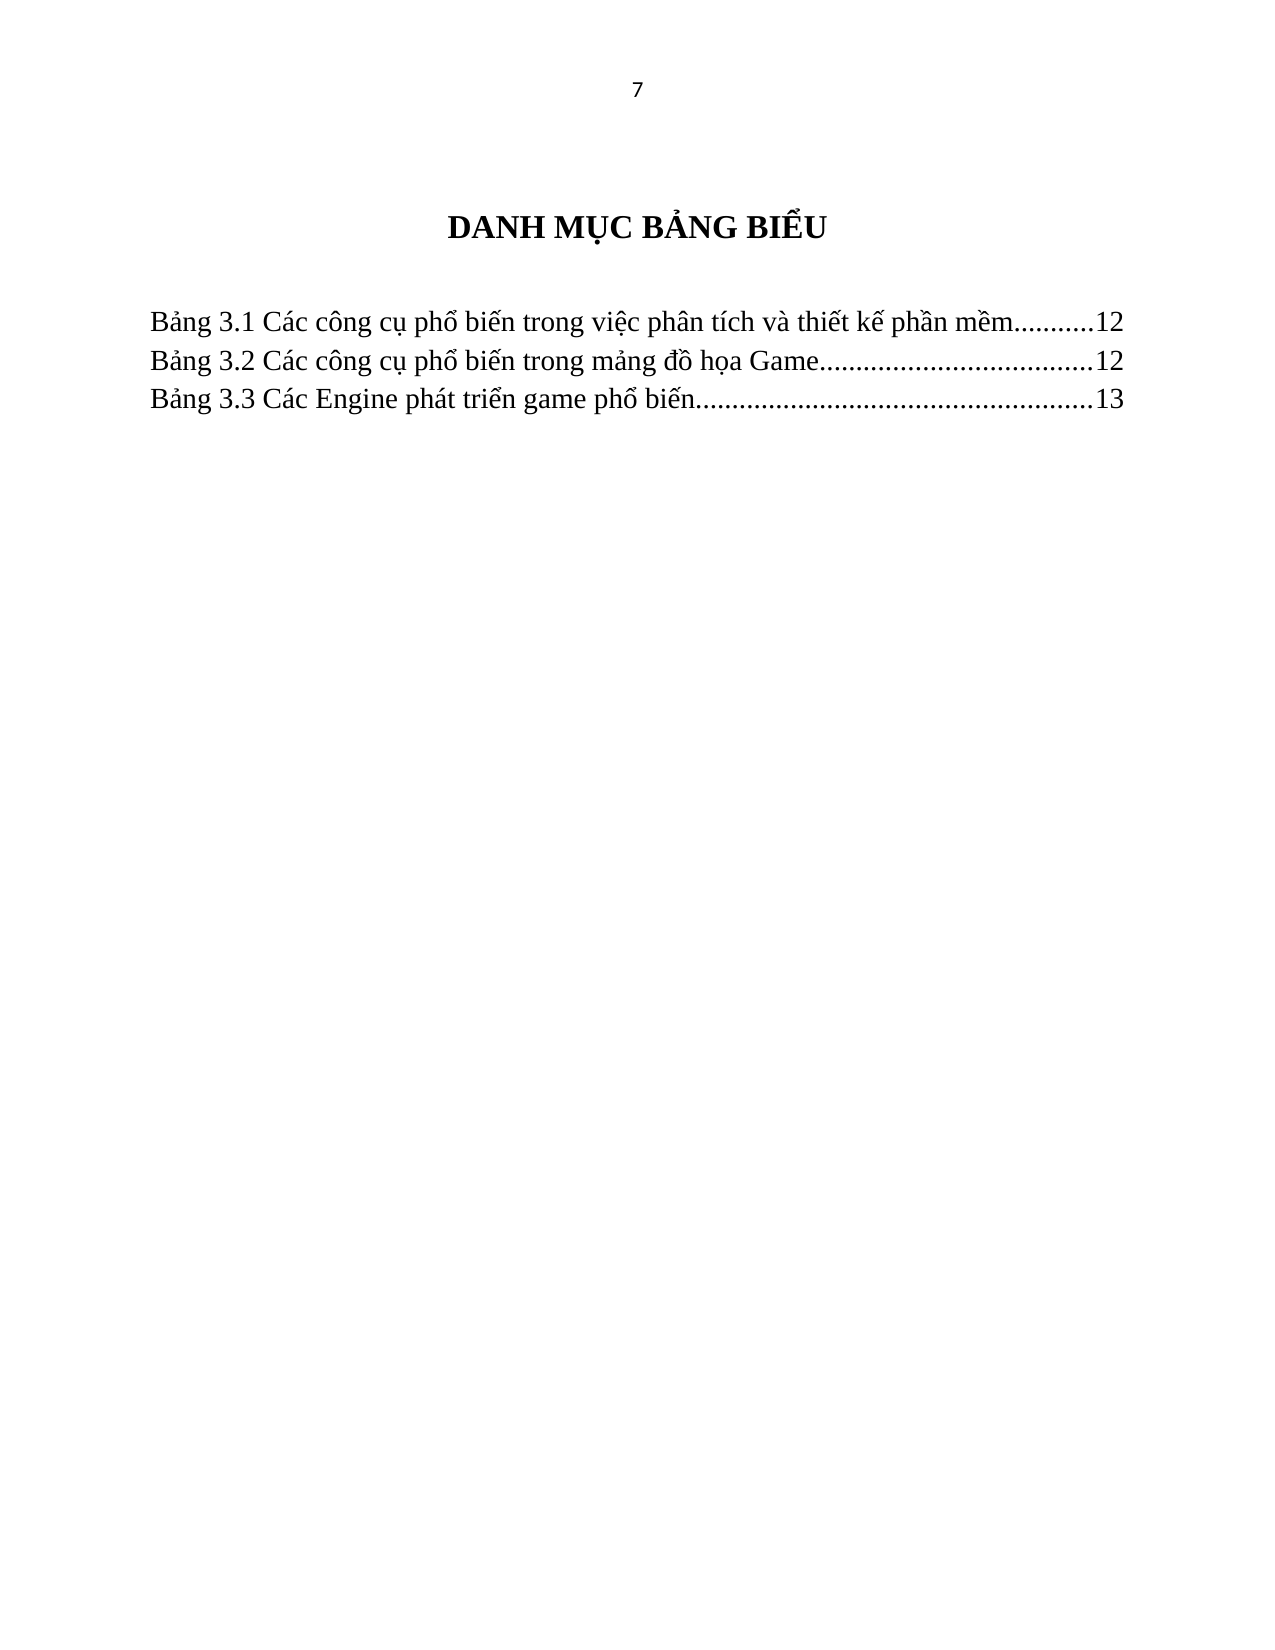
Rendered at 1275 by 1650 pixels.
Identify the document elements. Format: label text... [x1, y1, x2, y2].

text Bảng 3.1 Các công cụ phổ biến trong việc phân tích và thiết kế phần mềm 12 [150, 304, 1125, 338]
text Bảng 3.2 Các công cụ phổ biến trong mảng đồ họa Game 12 [150, 343, 1125, 376]
subtitle DANH MỤC BẢNG BIỂU [150, 207, 1125, 246]
text Bảng 3.3 Các Engine phát triển game phổ biến 13 [150, 381, 1125, 415]
